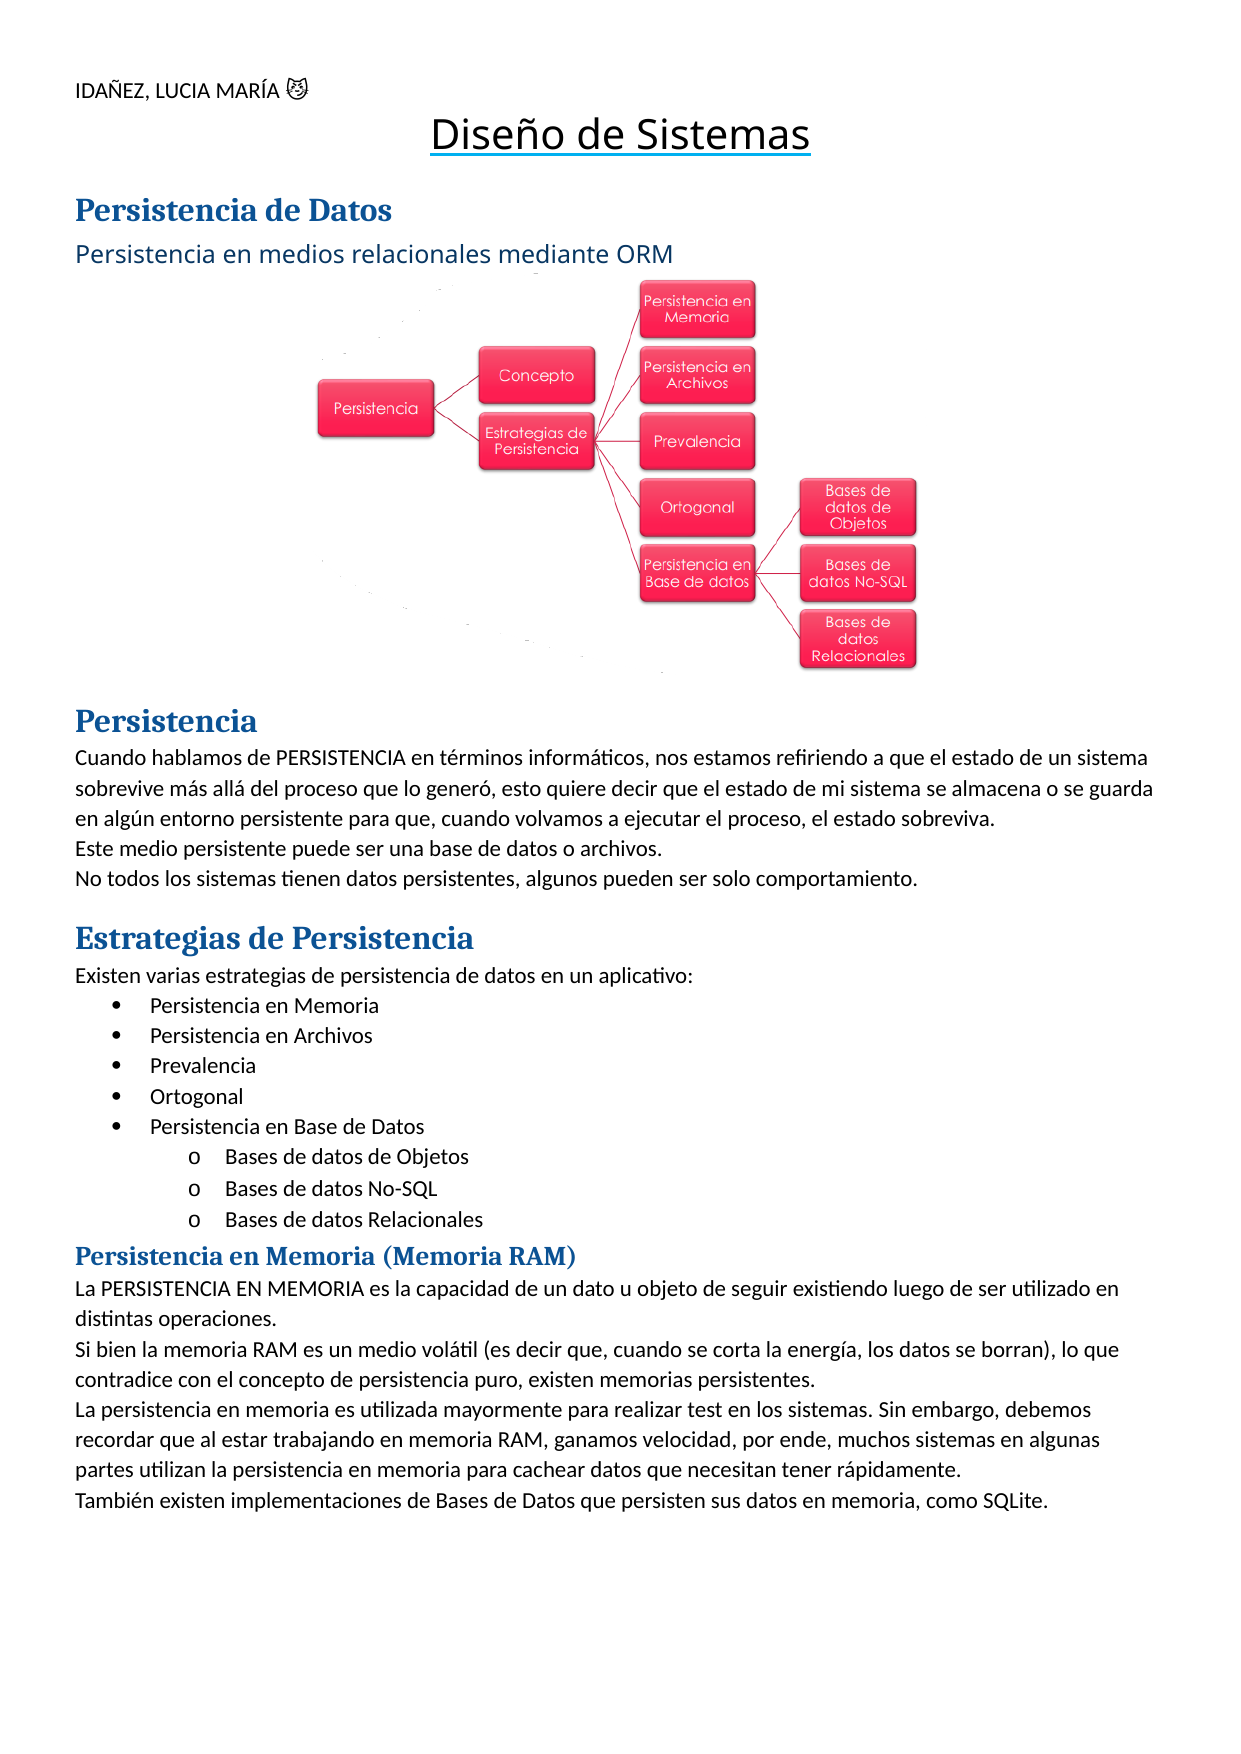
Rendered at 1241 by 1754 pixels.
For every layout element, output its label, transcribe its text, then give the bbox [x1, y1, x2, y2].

text También existen implementaciones de Bases de Datos que persisten sus datos en memoria, como SQLite. [75, 1486, 1165, 1514]
subtitle Persistencia en medios relacionales mediante ORM [75, 237, 1165, 271]
list Bases de datos No-SQL [187, 1174, 1165, 1203]
text La PERSISTENCIA EN MEMORIA es la capacidad de un dato u objeto de seguir existiendo luego de ser utilizado en distintas operaciones. [75, 1274, 1165, 1332]
list Persistencia en Base de Datos [112, 1112, 1165, 1140]
list Persistencia en Archivos [112, 1021, 1165, 1049]
text Diseño de Sistemas [75, 105, 1165, 162]
list Ortogonal [112, 1082, 1165, 1110]
text La persistencia en memoria es utilizada mayormente para realizar test en los sistemas. Sin embargo, debemos recordar que al estar trabajando en memoria RAM, ganamos velocidad, por ende, muchos sistemas en algunas partes utilizan la persistencia en memoria para cachear datos que necesitan tener rápidamente. [75, 1395, 1165, 1483]
list Persistencia en Memoria [112, 991, 1165, 1019]
text Si bien la memoria RAM es un medio volátil (es decir que, cuando se corta la energía, los datos se borran), lo que contradice con el concepto de persistencia puro, existen memorias persistentes. [75, 1335, 1165, 1393]
list Bases de datos de Objetos [187, 1142, 1165, 1171]
subtitle Estrategias de Persistencia [75, 919, 1165, 958]
text Existen varias estrategias de persistencia de datos en un aplicativo: [75, 961, 1165, 989]
subtitle Persistencia en Memoria (Memoria RAM) [75, 1241, 1165, 1272]
subtitle Persistencia [75, 702, 1165, 741]
list Prevalencia [112, 1052, 1165, 1079]
text Este medio persistente puede ser una base de datos o archivos. [75, 834, 1165, 862]
text No todos los sistemas tienen datos persistentes, algunos pueden ser solo comportamiento. [75, 864, 1165, 892]
text Cuando hablamos de PERSISTENCIA en términos informáticos, nos estamos refiriendo a que el estado de un sistema sobrevive más allá del proceso que lo generó, esto quiere decir que el estado de mi sistema se almacena o se guarda en algún entorno persistente para que, cuando volvamos a ejecutar el proceso, el estado sobreviva. [75, 743, 1165, 832]
subtitle Persistencia de Datos [75, 191, 1165, 229]
list Bases de datos Relacionales [187, 1205, 1165, 1234]
picture [311, 273, 929, 676]
